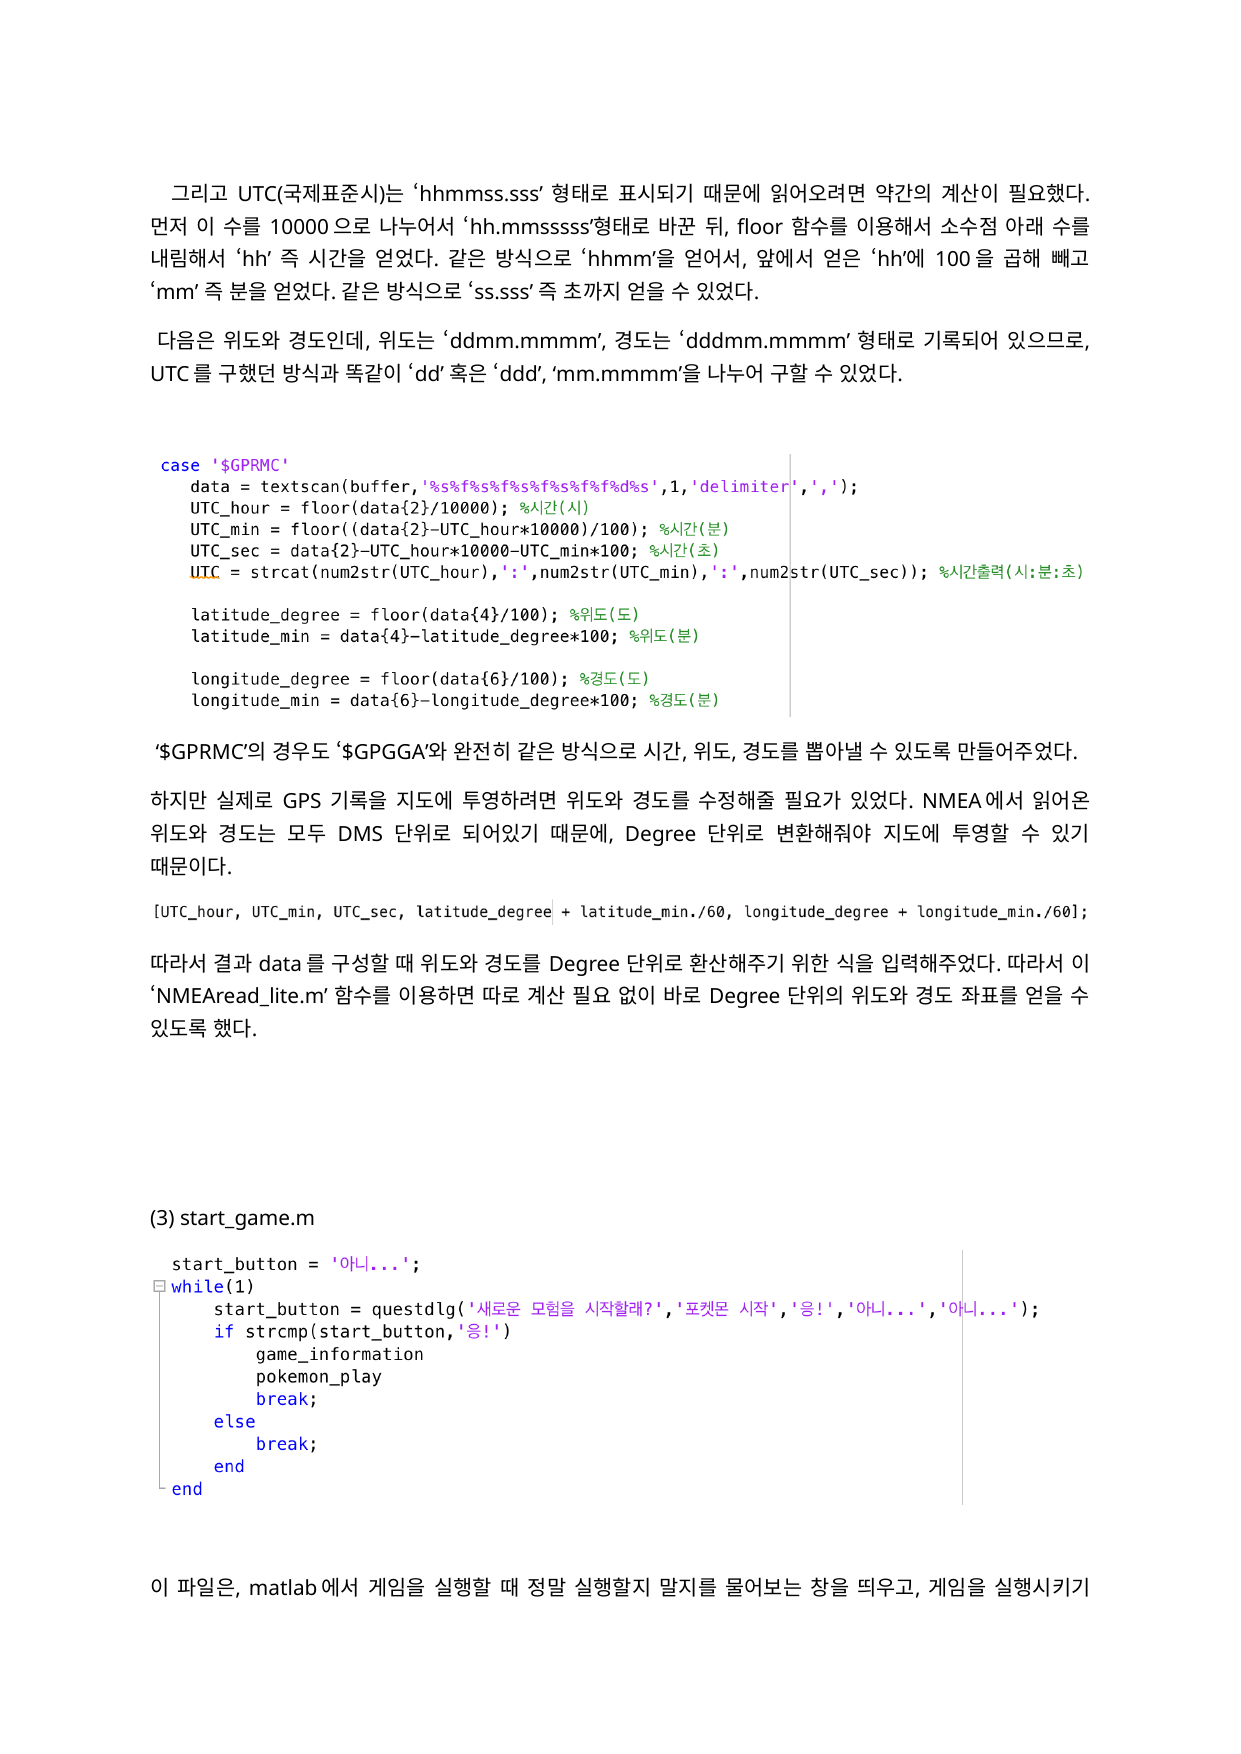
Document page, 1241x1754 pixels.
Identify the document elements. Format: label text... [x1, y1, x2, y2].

text 그리고 UTC(국제표준시)는 ‘hhmmss.sss’ 형태로 표시되기 때문에 읽어오려면 약간의 계산이 필요했다. 먼저 이 수를 10000으로 나누어서 ‘hh.mmsssss’형태로 바꾼 뒤, floor 함수를 이용해서 소수점 아래 수를 내림해서 ‘hh’ 즉 시간을 얻었다. 같은 방식으로 ‘hhmm’을 얻어서, 앞에서 얻은 ‘hh’에 100을 곱해 빼고 ‘mm’ 즉 분을 얻었다. 같은 방식으로 ‘ss.sss’ 즉 초까지 얻을 수 있었다. [150, 177, 1090, 306]
text ‘$GPRMC’의 경우도 ‘$GPGGA’와 완전히 같은 방식으로 시간, 위도, 경도를 뽑아낼 수 있도록 만들어주었다. [150, 735, 1090, 766]
text 하지만 실제로 GPS 기록을 지도에 투영하려면 위도와 경도를 수정해줄 필요가 있었다. NMEA에서 읽어온 위도와 경도는 모두 DMS 단위로 되어있기 때문에, Degree 단위로 변환해줘야 지도에 투영할 수 있기 때문이다. [150, 785, 1090, 881]
picture [150, 454, 1089, 717]
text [150, 1571, 1090, 1601]
text 다음은 위도와 경도인데, 위도는 ‘ddmm.mmmm’, 경도는 ‘dddmm.mmmm’ 형태로 기록되어 있으므로, UTC를 구했던 방식과 똑같이 ‘dd’ 혹은 ‘ddd’, ‘mm.mmmm’을 나누어 구할 수 있었다. [150, 325, 1090, 388]
text 따라서 결과 data를 구성할 때 위도와 경도를 Degree 단위로 환산해주기 위한 식을 입력해주었다. 따라서 이 ‘NMEAread_lite.m’ 함수를 이용하면 따로 계산 필요 없이 바로 Degree 단위의 위도와 경도 좌표를 얻을 수 있도록 했다. [150, 947, 1090, 1043]
picture [150, 899, 1089, 925]
picture [150, 1250, 1047, 1505]
text (3) start_game.m [150, 1203, 1090, 1232]
